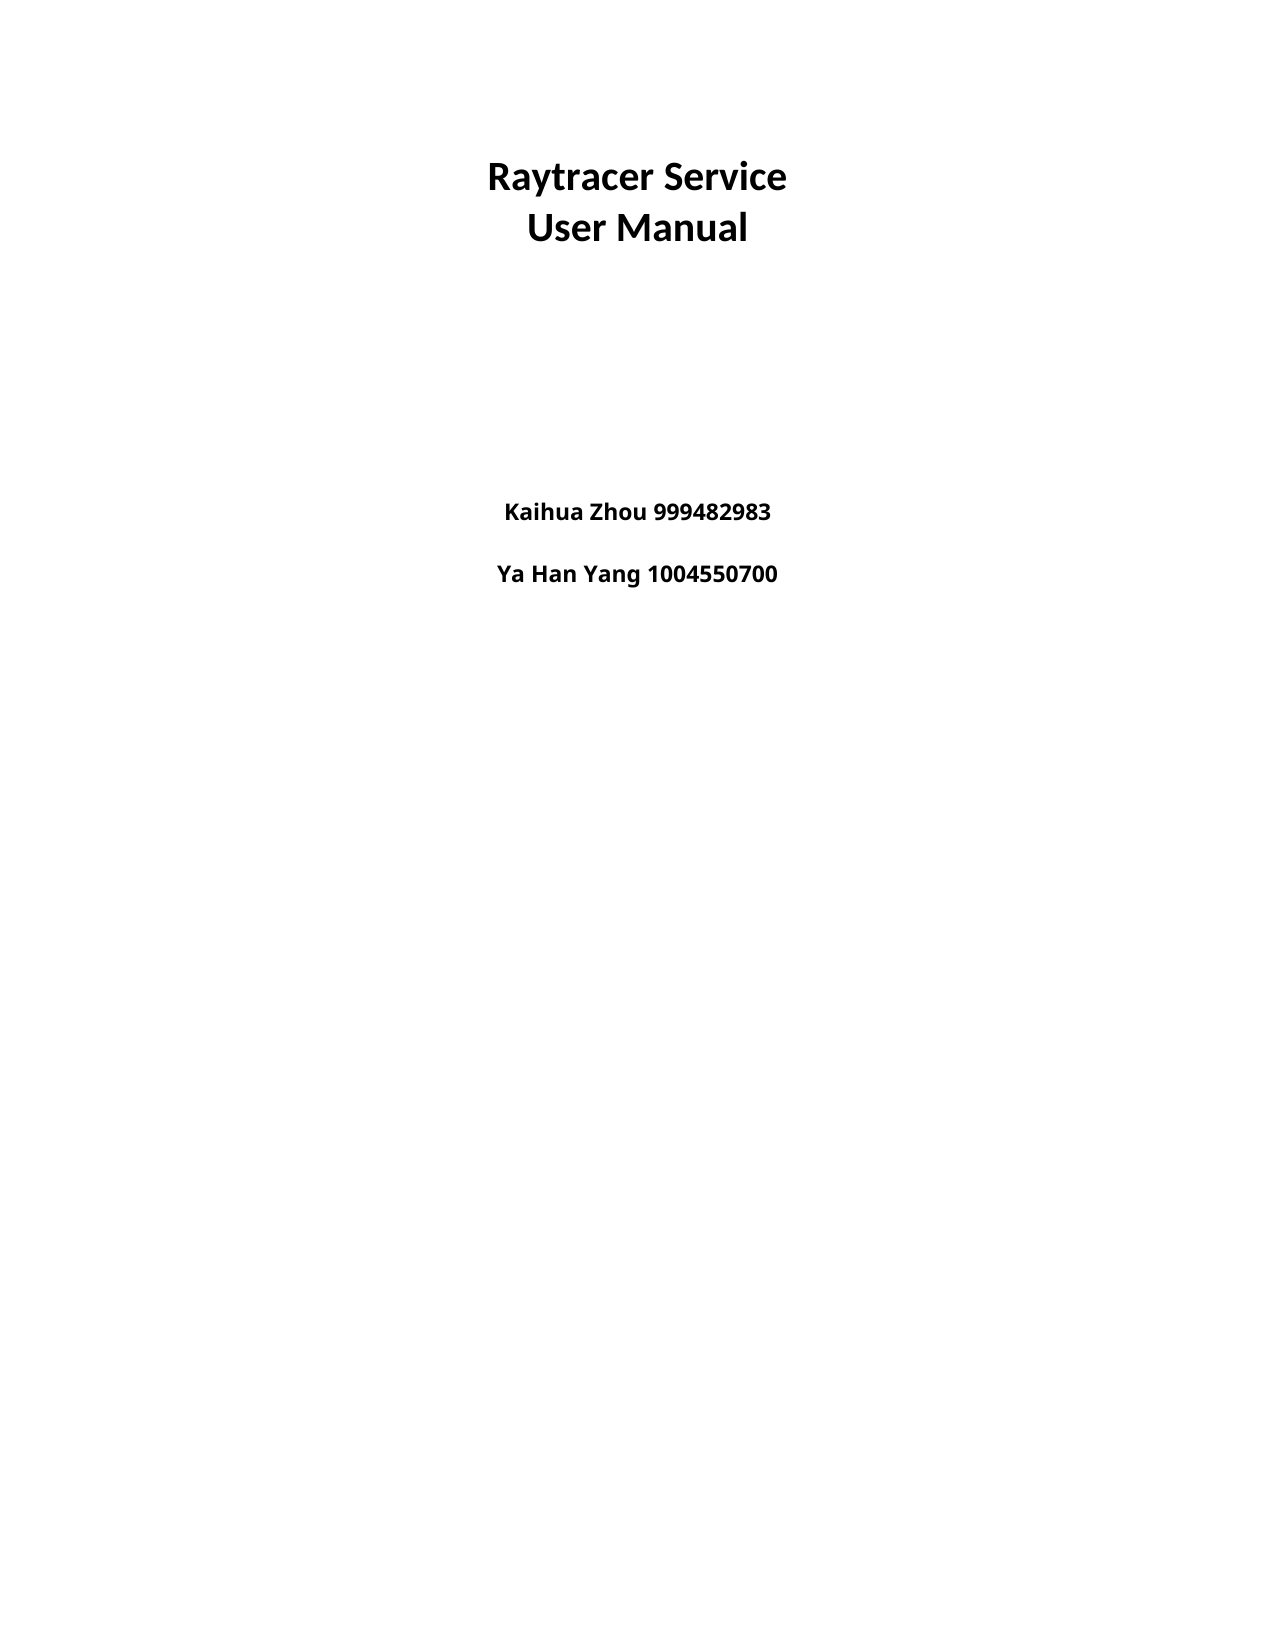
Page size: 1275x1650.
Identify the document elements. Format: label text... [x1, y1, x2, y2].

text Kaihua Zhou 999482983 [150, 496, 1125, 527]
text Raytracer Service [150, 150, 1125, 201]
text User Manual [150, 201, 1125, 252]
text Ya Han Yang 1004550700 [150, 558, 1125, 589]
